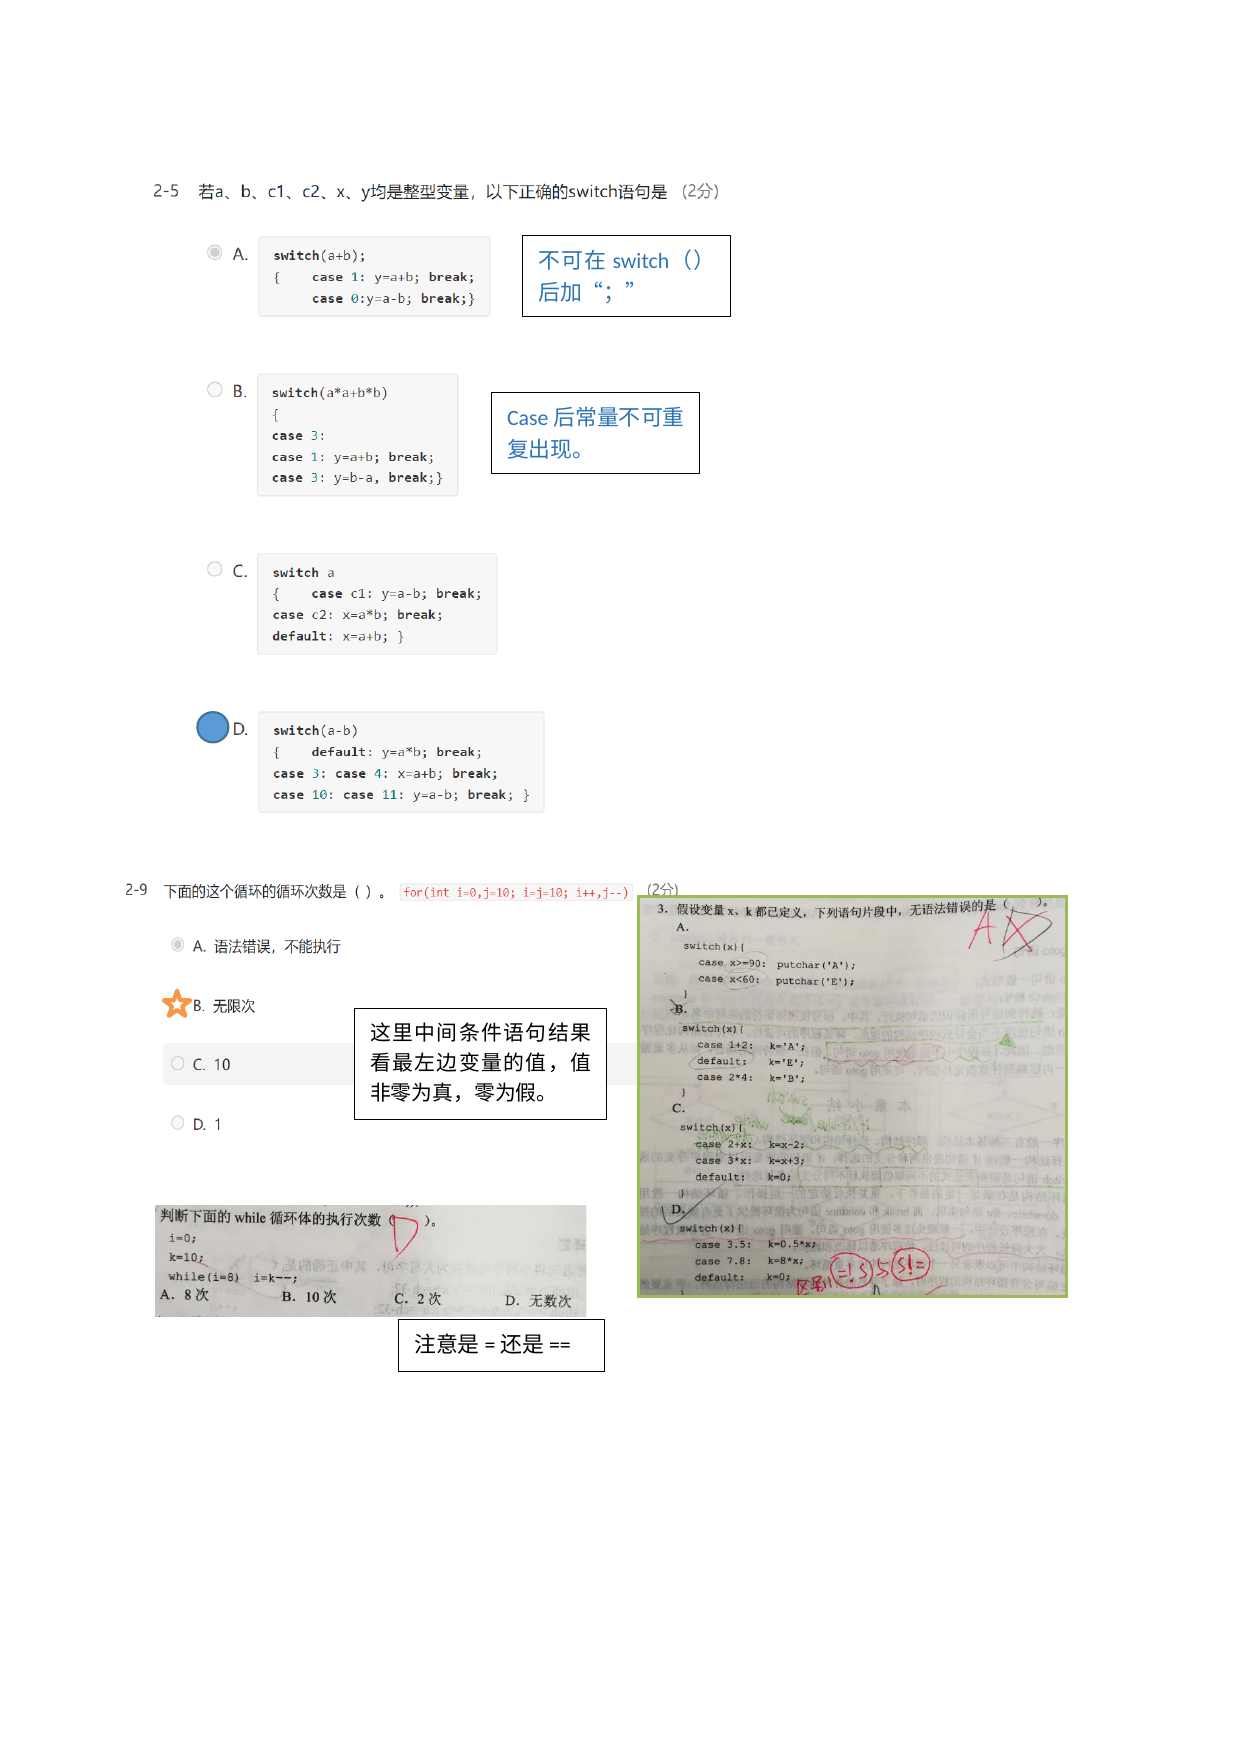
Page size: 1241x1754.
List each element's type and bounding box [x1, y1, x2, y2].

picture [128, 163, 777, 851]
picture [85, 855, 703, 1155]
picture [155, 1205, 587, 1317]
picture [640, 898, 1065, 1295]
